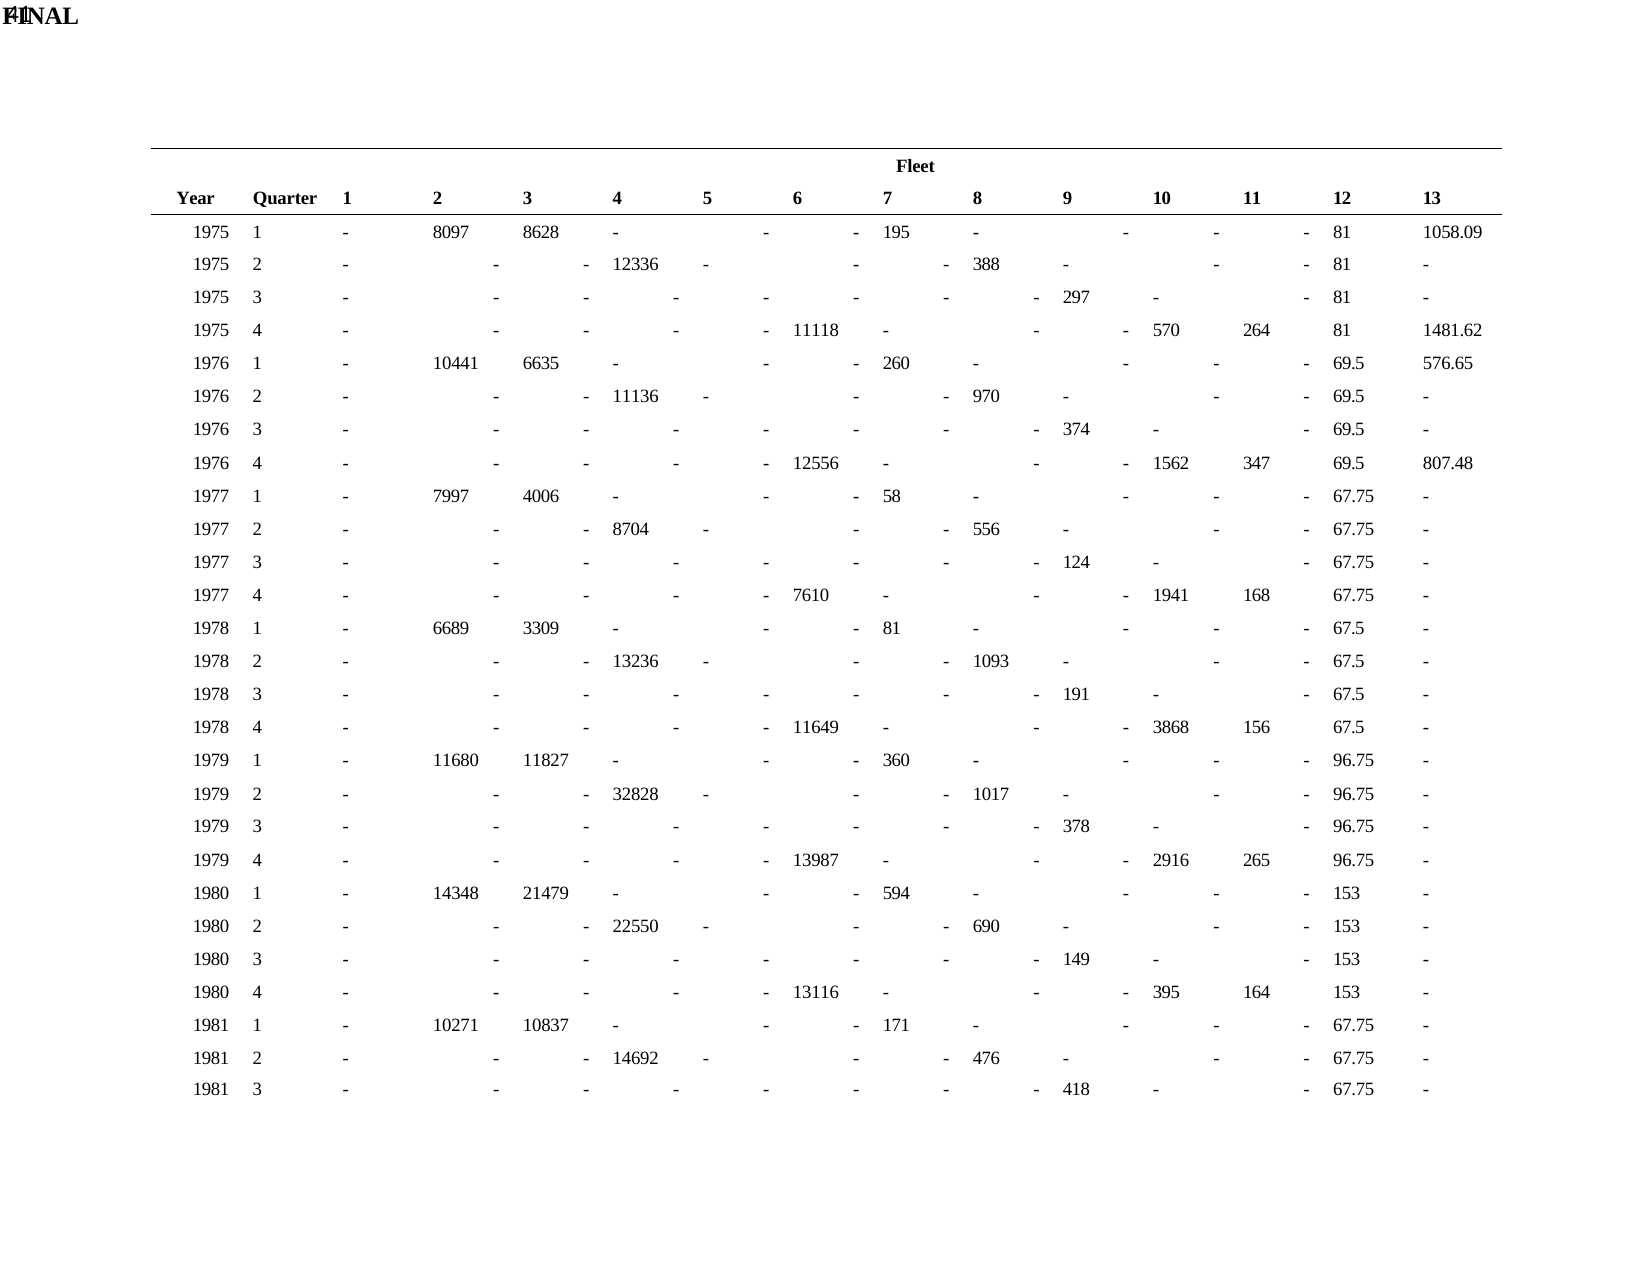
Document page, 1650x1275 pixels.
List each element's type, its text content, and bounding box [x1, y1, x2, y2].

table_cell - [331, 976, 392, 1009]
table_cell - [691, 1042, 781, 1075]
table_cell 153 [1322, 943, 1400, 976]
table_cell - [511, 446, 601, 479]
table_cell - [781, 1042, 871, 1075]
table_cell 11680 [393, 744, 511, 777]
table_cell - [781, 678, 871, 711]
table_cell - [691, 446, 781, 479]
table_cell 67.75 [1322, 1042, 1400, 1075]
table_cell - [511, 909, 601, 942]
table_cell - [781, 247, 871, 281]
table_cell 3 [241, 810, 331, 843]
table_cell 1980 [151, 976, 241, 1009]
table_cell 12556 [781, 446, 871, 479]
table_cell - [511, 314, 601, 347]
table_cell - [1051, 611, 1141, 644]
table_cell - [393, 678, 511, 711]
table_cell - [1400, 281, 1502, 314]
table_cell - [691, 777, 781, 810]
table_cell - [331, 876, 392, 909]
table_cell 58 [871, 479, 961, 512]
table_cell - [691, 876, 781, 909]
table_cell - [331, 413, 392, 446]
table_cell 11649 [781, 711, 871, 744]
table_cell 10837 [511, 1009, 601, 1042]
table_cell - [961, 711, 1051, 744]
table_cell - [781, 545, 871, 578]
table_cell - [511, 678, 601, 711]
table_cell - [1400, 545, 1502, 578]
table_cell 7610 [781, 579, 871, 611]
table_cell - [511, 843, 601, 876]
table_cell - [781, 744, 871, 777]
table_cell 153 [1322, 976, 1400, 1009]
table_cell 3868 [1141, 711, 1232, 744]
table_cell - [871, 380, 961, 413]
table_cell - [961, 347, 1051, 380]
table_cell - [871, 976, 961, 1009]
table_header [331, 149, 392, 181]
table_cell - [1400, 976, 1502, 1009]
table_cell 4 [601, 181, 691, 214]
table_cell 2 [241, 645, 331, 678]
table_cell 260 [871, 347, 961, 380]
table_cell Year [151, 181, 241, 214]
table_cell 264 [1232, 314, 1322, 347]
table_cell 4 [241, 711, 331, 744]
table_cell - [393, 976, 511, 1009]
table_cell - [871, 281, 961, 314]
table_cell - [1141, 876, 1232, 909]
table_cell - [781, 413, 871, 446]
table_cell 1980 [151, 876, 241, 909]
table_cell - [781, 876, 871, 909]
table_cell - [1051, 1009, 1141, 1042]
table_cell - [781, 777, 871, 810]
table_cell 1981 [151, 1042, 241, 1075]
table_cell 8 [961, 181, 1051, 214]
table_cell - [1141, 545, 1232, 578]
table_cell 9 [1051, 181, 1141, 214]
table_cell - [393, 314, 511, 347]
table_cell - [871, 314, 961, 347]
table_cell 10 [1141, 181, 1232, 214]
table_cell 2 [241, 1042, 331, 1075]
table_cell - [871, 545, 961, 578]
table_cell - [1232, 247, 1322, 281]
table_cell - [601, 215, 691, 247]
table_cell - [393, 943, 511, 976]
table_header [1141, 149, 1232, 181]
table_cell 1941 [1141, 579, 1232, 611]
table_cell 395 [1141, 976, 1232, 1009]
table_cell - [961, 678, 1051, 711]
table_cell - [511, 247, 601, 281]
table_cell - [393, 777, 511, 810]
table_cell - [331, 579, 392, 611]
table_cell 3 [241, 413, 331, 446]
table_cell 3 [511, 181, 601, 214]
table_cell - [1051, 446, 1141, 479]
table_cell - [1232, 777, 1322, 810]
table_cell 297 [1051, 281, 1141, 314]
table_cell 1976 [151, 347, 241, 380]
table_cell - [871, 943, 961, 976]
table_cell - [691, 479, 781, 512]
table_cell - [1400, 479, 1502, 512]
table_cell - [1232, 380, 1322, 413]
table_cell 1977 [151, 579, 241, 611]
table_cell - [1232, 678, 1322, 711]
table_cell - [393, 281, 511, 314]
table_cell - [1400, 413, 1502, 446]
table_cell - [1232, 545, 1322, 578]
table_cell - [1141, 479, 1232, 512]
table_cell - [961, 479, 1051, 512]
table_cell - [781, 810, 871, 843]
table_cell 1981 [151, 1009, 241, 1042]
table_cell - [601, 943, 691, 976]
table_cell - [871, 579, 961, 611]
table_cell - [1141, 512, 1232, 545]
table_cell - [1141, 1075, 1232, 1102]
table_cell - [1400, 876, 1502, 909]
table_cell 970 [961, 380, 1051, 413]
table_cell - [1141, 1042, 1232, 1075]
table_cell 2 [393, 181, 511, 214]
table_cell - [331, 909, 392, 942]
table_cell 1980 [151, 909, 241, 942]
table_cell 4 [241, 446, 331, 479]
table_cell 3 [241, 281, 331, 314]
table_cell - [691, 247, 781, 281]
table_cell 3 [241, 678, 331, 711]
table_cell - [961, 810, 1051, 843]
table_cell - [961, 876, 1051, 909]
table_cell 69.5 [1322, 413, 1400, 446]
table_cell 96.75 [1322, 777, 1400, 810]
table_cell - [691, 413, 781, 446]
table_cell - [1232, 1042, 1322, 1075]
table_cell - [871, 247, 961, 281]
table_cell 168 [1232, 579, 1322, 611]
table_cell - [781, 215, 871, 247]
table_cell 13987 [781, 843, 871, 876]
table_cell - [1051, 777, 1141, 810]
table_cell - [1141, 943, 1232, 976]
table_cell - [331, 843, 392, 876]
table_cell 1 [241, 479, 331, 512]
table_cell - [1232, 876, 1322, 909]
table_cell - [1400, 380, 1502, 413]
table_cell - [511, 545, 601, 578]
table_cell 13116 [781, 976, 871, 1009]
table_header [1322, 149, 1400, 181]
table_cell 4006 [511, 479, 601, 512]
table_cell 1 [241, 1009, 331, 1042]
table_cell - [1051, 843, 1141, 876]
table_cell - [691, 314, 781, 347]
table_cell 2 [241, 380, 331, 413]
table_cell 171 [871, 1009, 961, 1042]
table_cell - [691, 943, 781, 976]
table_cell 81 [1322, 215, 1400, 247]
table_cell - [691, 215, 781, 247]
table_cell - [1232, 645, 1322, 678]
table_cell - [511, 512, 601, 545]
table_cell - [331, 347, 392, 380]
table_cell 1979 [151, 810, 241, 843]
table_cell - [331, 611, 392, 644]
table_cell - [961, 579, 1051, 611]
table_cell 67.5 [1322, 645, 1400, 678]
table_cell - [691, 711, 781, 744]
table_cell 1481.62 [1400, 314, 1502, 347]
table_cell 1562 [1141, 446, 1232, 479]
table_cell - [691, 976, 781, 1009]
table_cell - [393, 512, 511, 545]
table_cell - [1051, 744, 1141, 777]
table_cell - [691, 281, 781, 314]
table_cell - [961, 611, 1051, 644]
table_cell - [1141, 645, 1232, 678]
table_cell 153 [1322, 909, 1400, 942]
table_cell - [871, 678, 961, 711]
table_cell - [1400, 611, 1502, 644]
table_cell 69.5 [1322, 446, 1400, 479]
table_cell - [511, 810, 601, 843]
table_cell 6635 [511, 347, 601, 380]
table_cell - [691, 645, 781, 678]
table_cell - [1400, 943, 1502, 976]
table_cell 1979 [151, 744, 241, 777]
table_cell - [393, 843, 511, 876]
table_cell 67.75 [1322, 545, 1400, 578]
table_cell - [871, 645, 961, 678]
table_cell 13 [1400, 181, 1502, 214]
table_cell 67.5 [1322, 711, 1400, 744]
table_cell 67.75 [1322, 579, 1400, 611]
table_cell - [331, 545, 392, 578]
table_cell 11136 [601, 380, 691, 413]
table_cell - [781, 943, 871, 976]
table_cell - [393, 247, 511, 281]
table_cell - [871, 413, 961, 446]
table_cell - [781, 380, 871, 413]
table_cell - [871, 446, 961, 479]
table_cell - [393, 545, 511, 578]
table_cell 807.48 [1400, 446, 1502, 479]
table_cell - [871, 843, 961, 876]
table_cell - [1232, 281, 1322, 314]
table_cell - [601, 347, 691, 380]
table_cell 21479 [511, 876, 601, 909]
table_cell - [1141, 281, 1232, 314]
table_cell - [691, 909, 781, 942]
table_cell 8628 [511, 215, 601, 247]
table_cell - [781, 1075, 871, 1102]
table_cell 191 [1051, 678, 1141, 711]
table_cell - [601, 479, 691, 512]
table_cell - [781, 909, 871, 942]
table_cell 3 [241, 943, 331, 976]
table_cell - [1400, 645, 1502, 678]
table_cell - [393, 446, 511, 479]
table_cell - [691, 678, 781, 711]
table_cell - [781, 479, 871, 512]
table_header [393, 149, 511, 181]
table_cell - [393, 909, 511, 942]
table_cell 1978 [151, 645, 241, 678]
table_cell 1 [241, 347, 331, 380]
table_cell - [1232, 1009, 1322, 1042]
table_cell - [1400, 711, 1502, 744]
table_cell - [1141, 413, 1232, 446]
table_cell - [961, 976, 1051, 1009]
table_cell 1975 [151, 281, 241, 314]
table_cell 81 [871, 611, 961, 644]
table_cell - [393, 1042, 511, 1075]
table_cell - [871, 1075, 961, 1102]
table_header [511, 149, 601, 181]
table_cell - [511, 579, 601, 611]
table_cell - [1051, 579, 1141, 611]
table_cell 7997 [393, 479, 511, 512]
table_cell - [1051, 347, 1141, 380]
table_cell - [961, 545, 1051, 578]
table_cell 594 [871, 876, 961, 909]
table_cell - [601, 744, 691, 777]
table_cell - [511, 645, 601, 678]
table_cell - [1232, 1075, 1322, 1102]
table_cell - [1232, 512, 1322, 545]
table_cell - [511, 777, 601, 810]
table_cell - [1051, 711, 1141, 744]
table_cell 6689 [393, 611, 511, 644]
table_cell - [1141, 678, 1232, 711]
table_cell 388 [961, 247, 1051, 281]
table_cell - [691, 1075, 781, 1102]
table_cell - [1400, 744, 1502, 777]
table_cell 14692 [601, 1042, 691, 1075]
table_cell 360 [871, 744, 961, 777]
table_cell 1 [241, 744, 331, 777]
table_cell 1 [241, 876, 331, 909]
table_cell - [1141, 247, 1232, 281]
table_cell - [331, 281, 392, 314]
table_cell 12 [1322, 181, 1400, 214]
table_header [781, 149, 871, 181]
table_cell - [1051, 876, 1141, 909]
table_cell 81 [1322, 281, 1400, 314]
table_cell 2916 [1141, 843, 1232, 876]
table_cell - [691, 380, 781, 413]
table_cell - [961, 744, 1051, 777]
table_cell - [691, 347, 781, 380]
table_cell 2 [241, 247, 331, 281]
table_cell - [393, 579, 511, 611]
table_cell 265 [1232, 843, 1322, 876]
table_cell - [871, 810, 961, 843]
table_cell - [781, 347, 871, 380]
table_cell - [1141, 380, 1232, 413]
table_cell - [511, 943, 601, 976]
table_cell - [511, 1075, 601, 1102]
table_cell 14348 [393, 876, 511, 909]
table_cell - [961, 215, 1051, 247]
table_cell 96.75 [1322, 843, 1400, 876]
table_cell - [1051, 215, 1141, 247]
table_cell - [1051, 380, 1141, 413]
table_header [1232, 149, 1322, 181]
table_cell - [871, 512, 961, 545]
table_cell - [601, 843, 691, 876]
table_cell - [331, 1042, 392, 1075]
table_cell - [1400, 678, 1502, 711]
table_cell 8704 [601, 512, 691, 545]
table_cell 1017 [961, 777, 1051, 810]
table_cell 1979 [151, 843, 241, 876]
table_cell 2 [241, 777, 331, 810]
table_cell 374 [1051, 413, 1141, 446]
table_cell - [393, 645, 511, 678]
table_cell - [1400, 843, 1502, 876]
table_cell - [961, 413, 1051, 446]
table_cell - [1051, 1042, 1141, 1075]
table_cell 67.75 [1322, 512, 1400, 545]
table_header Fleet [871, 149, 961, 181]
table_header [601, 149, 691, 181]
table_cell - [961, 943, 1051, 976]
table_cell - [331, 314, 392, 347]
table_cell - [1051, 909, 1141, 942]
table_cell - [331, 215, 392, 247]
table_cell - [331, 1075, 392, 1102]
table_cell - [601, 1075, 691, 1102]
table_cell 32828 [601, 777, 691, 810]
table_cell 1976 [151, 380, 241, 413]
table_cell - [601, 611, 691, 644]
table_cell - [1232, 909, 1322, 942]
table_cell - [331, 645, 392, 678]
table_cell 149 [1051, 943, 1141, 976]
table_cell - [601, 810, 691, 843]
table_cell - [601, 678, 691, 711]
table_cell - [331, 777, 392, 810]
table_cell - [601, 976, 691, 1009]
table_cell - [691, 1009, 781, 1042]
table_cell - [691, 545, 781, 578]
table_cell 4 [241, 843, 331, 876]
table_cell - [1400, 1009, 1502, 1042]
table_cell 576.65 [1400, 347, 1502, 380]
table_cell - [691, 611, 781, 644]
table_cell 1 [331, 181, 392, 214]
table_cell - [601, 281, 691, 314]
table_cell 195 [871, 215, 961, 247]
table_cell 3 [241, 1075, 331, 1102]
table_header [1051, 149, 1141, 181]
table_cell - [961, 1009, 1051, 1042]
table_cell - [331, 711, 392, 744]
table_cell - [691, 512, 781, 545]
table_cell - [331, 512, 392, 545]
table_cell - [1141, 1009, 1232, 1042]
table_cell 1976 [151, 446, 241, 479]
table_cell - [601, 545, 691, 578]
table_cell - [331, 744, 392, 777]
table_cell 1977 [151, 545, 241, 578]
table_cell - [1400, 777, 1502, 810]
table_cell 1975 [151, 247, 241, 281]
table_cell - [393, 413, 511, 446]
table_cell Quarter [241, 181, 331, 214]
table_cell 6 [781, 181, 871, 214]
table_cell - [871, 777, 961, 810]
table_cell - [511, 380, 601, 413]
table_cell - [1232, 810, 1322, 843]
table_cell 4 [241, 314, 331, 347]
table_cell - [1232, 943, 1322, 976]
table_cell - [961, 446, 1051, 479]
table_cell - [961, 314, 1051, 347]
table_cell - [1400, 1042, 1502, 1075]
table_cell 1978 [151, 711, 241, 744]
table_cell - [331, 479, 392, 512]
table_cell 1978 [151, 678, 241, 711]
table_cell 1977 [151, 479, 241, 512]
table_cell - [393, 1075, 511, 1102]
table_cell 96.75 [1322, 744, 1400, 777]
table_cell 67.5 [1322, 678, 1400, 711]
table_cell 1058.09 [1400, 215, 1502, 247]
table_cell 11118 [781, 314, 871, 347]
table_cell 378 [1051, 810, 1141, 843]
table_cell - [393, 810, 511, 843]
table_cell 1 [241, 215, 331, 247]
table_cell - [781, 611, 871, 644]
table_cell - [1400, 579, 1502, 611]
table_cell - [511, 976, 601, 1009]
table_cell - [1141, 215, 1232, 247]
table_cell - [331, 678, 392, 711]
table_cell - [691, 744, 781, 777]
table_cell - [1232, 215, 1322, 247]
table_cell - [1051, 976, 1141, 1009]
table_cell 4 [241, 976, 331, 1009]
table_cell 570 [1141, 314, 1232, 347]
table_cell - [1141, 909, 1232, 942]
table_cell - [601, 1009, 691, 1042]
table_cell 556 [961, 512, 1051, 545]
table_cell 156 [1232, 711, 1322, 744]
table_cell - [1051, 645, 1141, 678]
table_cell - [1141, 347, 1232, 380]
table_cell - [601, 876, 691, 909]
table_cell - [1141, 810, 1232, 843]
table_cell 11827 [511, 744, 601, 777]
table_cell - [1232, 413, 1322, 446]
table_cell 69.5 [1322, 380, 1400, 413]
table_cell - [331, 810, 392, 843]
table_header [1400, 149, 1502, 181]
table_cell 2 [241, 909, 331, 942]
table_cell 11 [1232, 181, 1322, 214]
table_cell - [331, 943, 392, 976]
table_cell 7 [871, 181, 961, 214]
table_cell - [1232, 611, 1322, 644]
table_cell - [871, 1042, 961, 1075]
table_cell 1093 [961, 645, 1051, 678]
table_cell 690 [961, 909, 1051, 942]
table_cell 1 [241, 611, 331, 644]
table_cell - [1141, 777, 1232, 810]
table_header [961, 149, 1051, 181]
table_cell - [331, 247, 392, 281]
table_cell - [1051, 479, 1141, 512]
table_cell - [961, 281, 1051, 314]
table_cell 347 [1232, 446, 1322, 479]
table_cell 69.5 [1322, 347, 1400, 380]
table_cell 67.75 [1322, 1075, 1400, 1102]
table_cell 8097 [393, 215, 511, 247]
table_cell 13236 [601, 645, 691, 678]
table_cell 1978 [151, 611, 241, 644]
table_cell - [1232, 347, 1322, 380]
table_cell - [961, 843, 1051, 876]
table_cell - [511, 281, 601, 314]
table_cell - [1051, 512, 1141, 545]
table_header [241, 149, 331, 181]
table_cell - [393, 380, 511, 413]
table_cell - [1051, 247, 1141, 281]
table_cell 81 [1322, 247, 1400, 281]
table_cell 1979 [151, 777, 241, 810]
table_cell - [393, 711, 511, 744]
table_cell - [1232, 744, 1322, 777]
table_cell - [1400, 909, 1502, 942]
table_cell - [331, 380, 392, 413]
table_cell - [1400, 512, 1502, 545]
table_header [691, 149, 781, 181]
table_cell - [511, 413, 601, 446]
table_cell 476 [961, 1042, 1051, 1075]
table_cell 67.75 [1322, 1009, 1400, 1042]
table_cell 2 [241, 512, 331, 545]
table_cell 418 [1051, 1075, 1141, 1102]
table_cell - [1141, 744, 1232, 777]
table_cell - [691, 843, 781, 876]
table_cell - [331, 1009, 392, 1042]
table_cell - [871, 909, 961, 942]
table_cell 153 [1322, 876, 1400, 909]
table_cell - [871, 711, 961, 744]
table_cell 124 [1051, 545, 1141, 578]
table_cell - [1232, 479, 1322, 512]
table_cell - [781, 281, 871, 314]
table_cell - [601, 446, 691, 479]
table_cell 1975 [151, 215, 241, 247]
table_cell 1976 [151, 413, 241, 446]
table_cell - [961, 1075, 1051, 1102]
table_cell - [1400, 810, 1502, 843]
table_cell 67.75 [1322, 479, 1400, 512]
table_cell 22550 [601, 909, 691, 942]
table_cell - [601, 314, 691, 347]
table_cell - [781, 1009, 871, 1042]
table_cell - [781, 512, 871, 545]
table_cell 12336 [601, 247, 691, 281]
table_cell - [601, 579, 691, 611]
table_cell 67.5 [1322, 611, 1400, 644]
table_cell 3309 [511, 611, 601, 644]
table_cell - [691, 810, 781, 843]
table_cell 10441 [393, 347, 511, 380]
table_cell 1977 [151, 512, 241, 545]
table_cell - [781, 645, 871, 678]
table_cell - [511, 1042, 601, 1075]
table_header [151, 149, 241, 181]
table_cell - [1051, 314, 1141, 347]
table_cell 1980 [151, 943, 241, 976]
table_cell 164 [1232, 976, 1322, 1009]
table_cell 1981 [151, 1075, 241, 1102]
table_cell - [1400, 1075, 1502, 1102]
table_cell - [511, 711, 601, 744]
table_cell 4 [241, 579, 331, 611]
table_cell - [601, 711, 691, 744]
table_cell - [691, 579, 781, 611]
table_cell - [1400, 247, 1502, 281]
table_cell 5 [691, 181, 781, 214]
table_cell - [331, 446, 392, 479]
table_cell 1975 [151, 314, 241, 347]
table_cell 81 [1322, 314, 1400, 347]
table_cell 96.75 [1322, 810, 1400, 843]
table_cell - [601, 413, 691, 446]
table_cell 10271 [393, 1009, 511, 1042]
table_cell 3 [241, 545, 331, 578]
table_cell - [1141, 611, 1232, 644]
